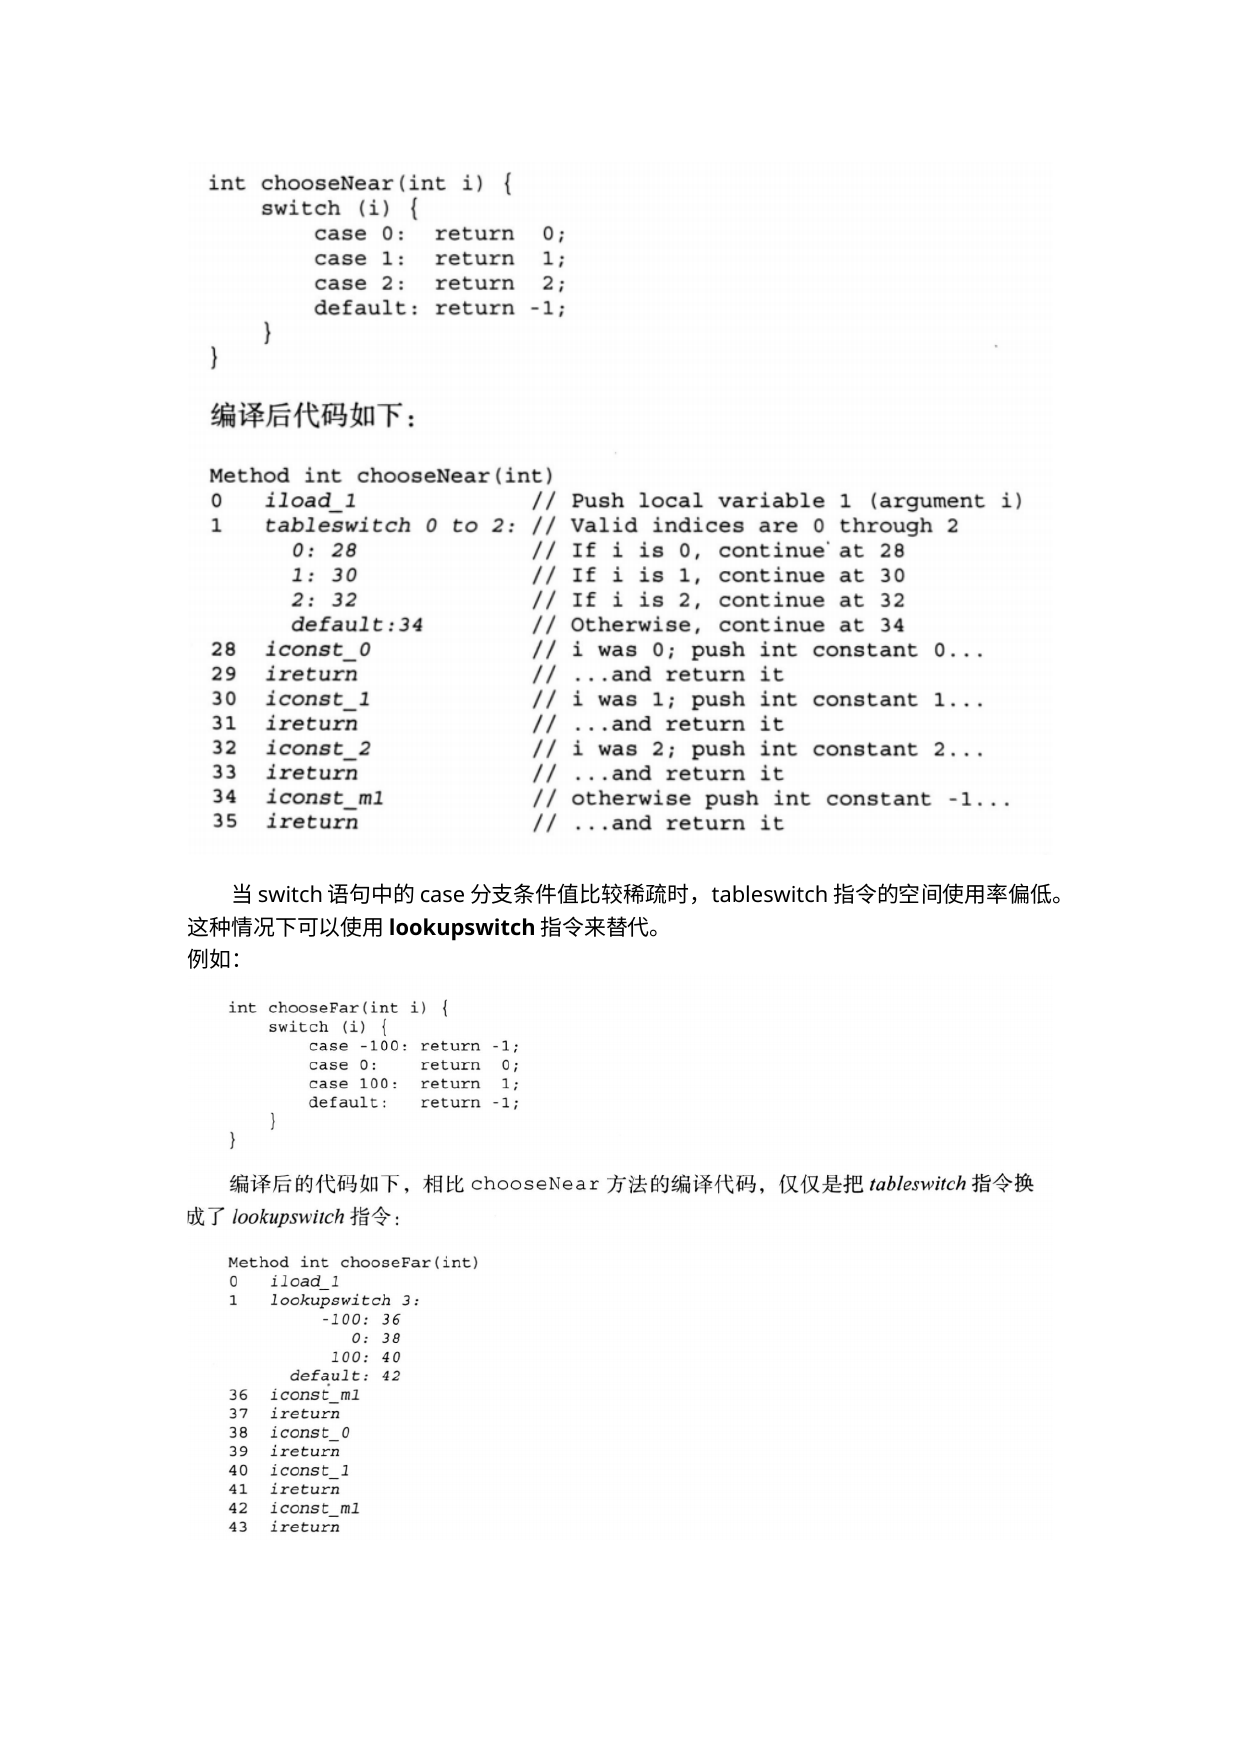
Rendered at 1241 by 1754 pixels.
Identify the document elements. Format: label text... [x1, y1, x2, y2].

text 当switch语句中的case分支条件值比较稀疏时，tableswitch指令的空间使用率偏低。这种情况下可以使用lookupswitch指令来替代。 [187, 877, 1053, 942]
text 例如： [187, 942, 1053, 974]
picture [187, 974, 1053, 1540]
picture [187, 162, 1053, 855]
